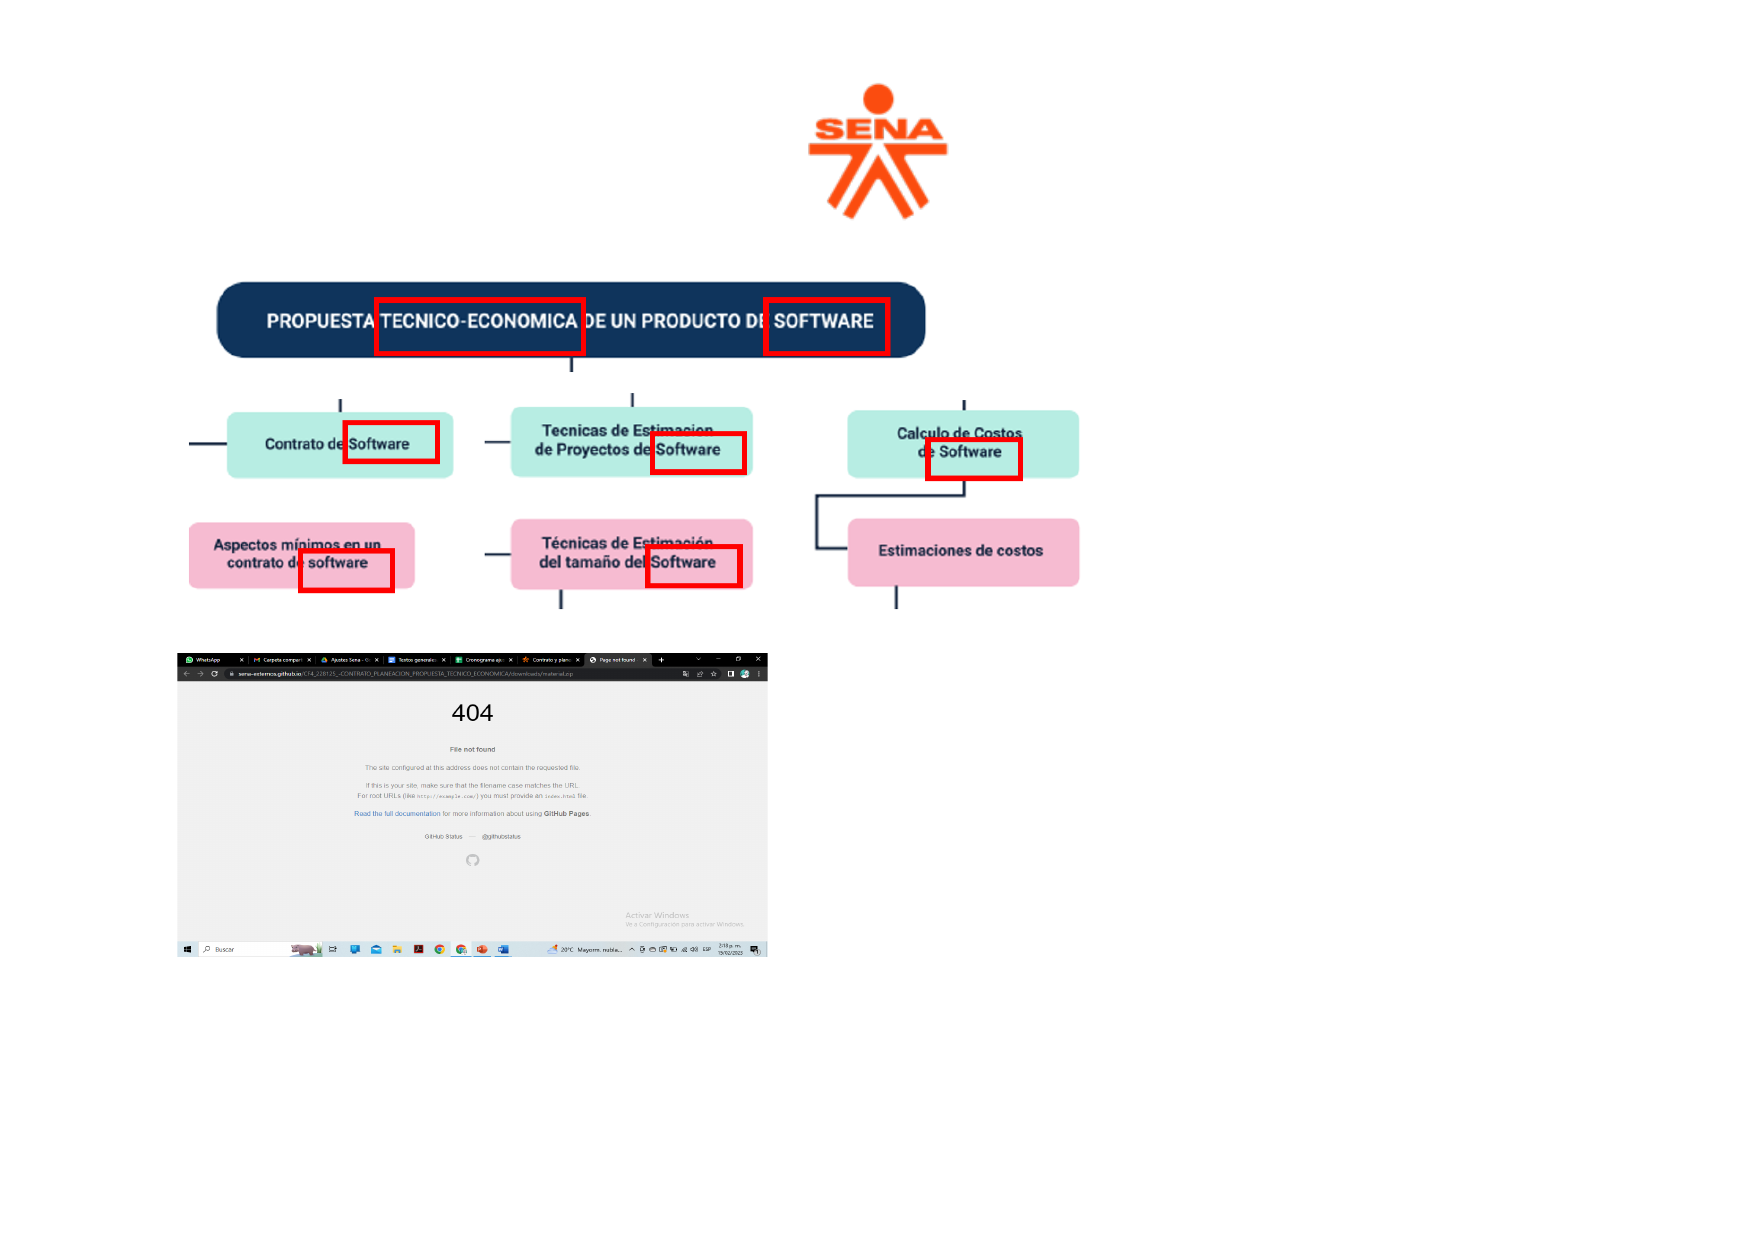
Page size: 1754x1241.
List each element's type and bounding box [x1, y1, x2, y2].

picture [796, 75, 958, 227]
picture [177, 653, 768, 957]
picture [177, 252, 1087, 624]
